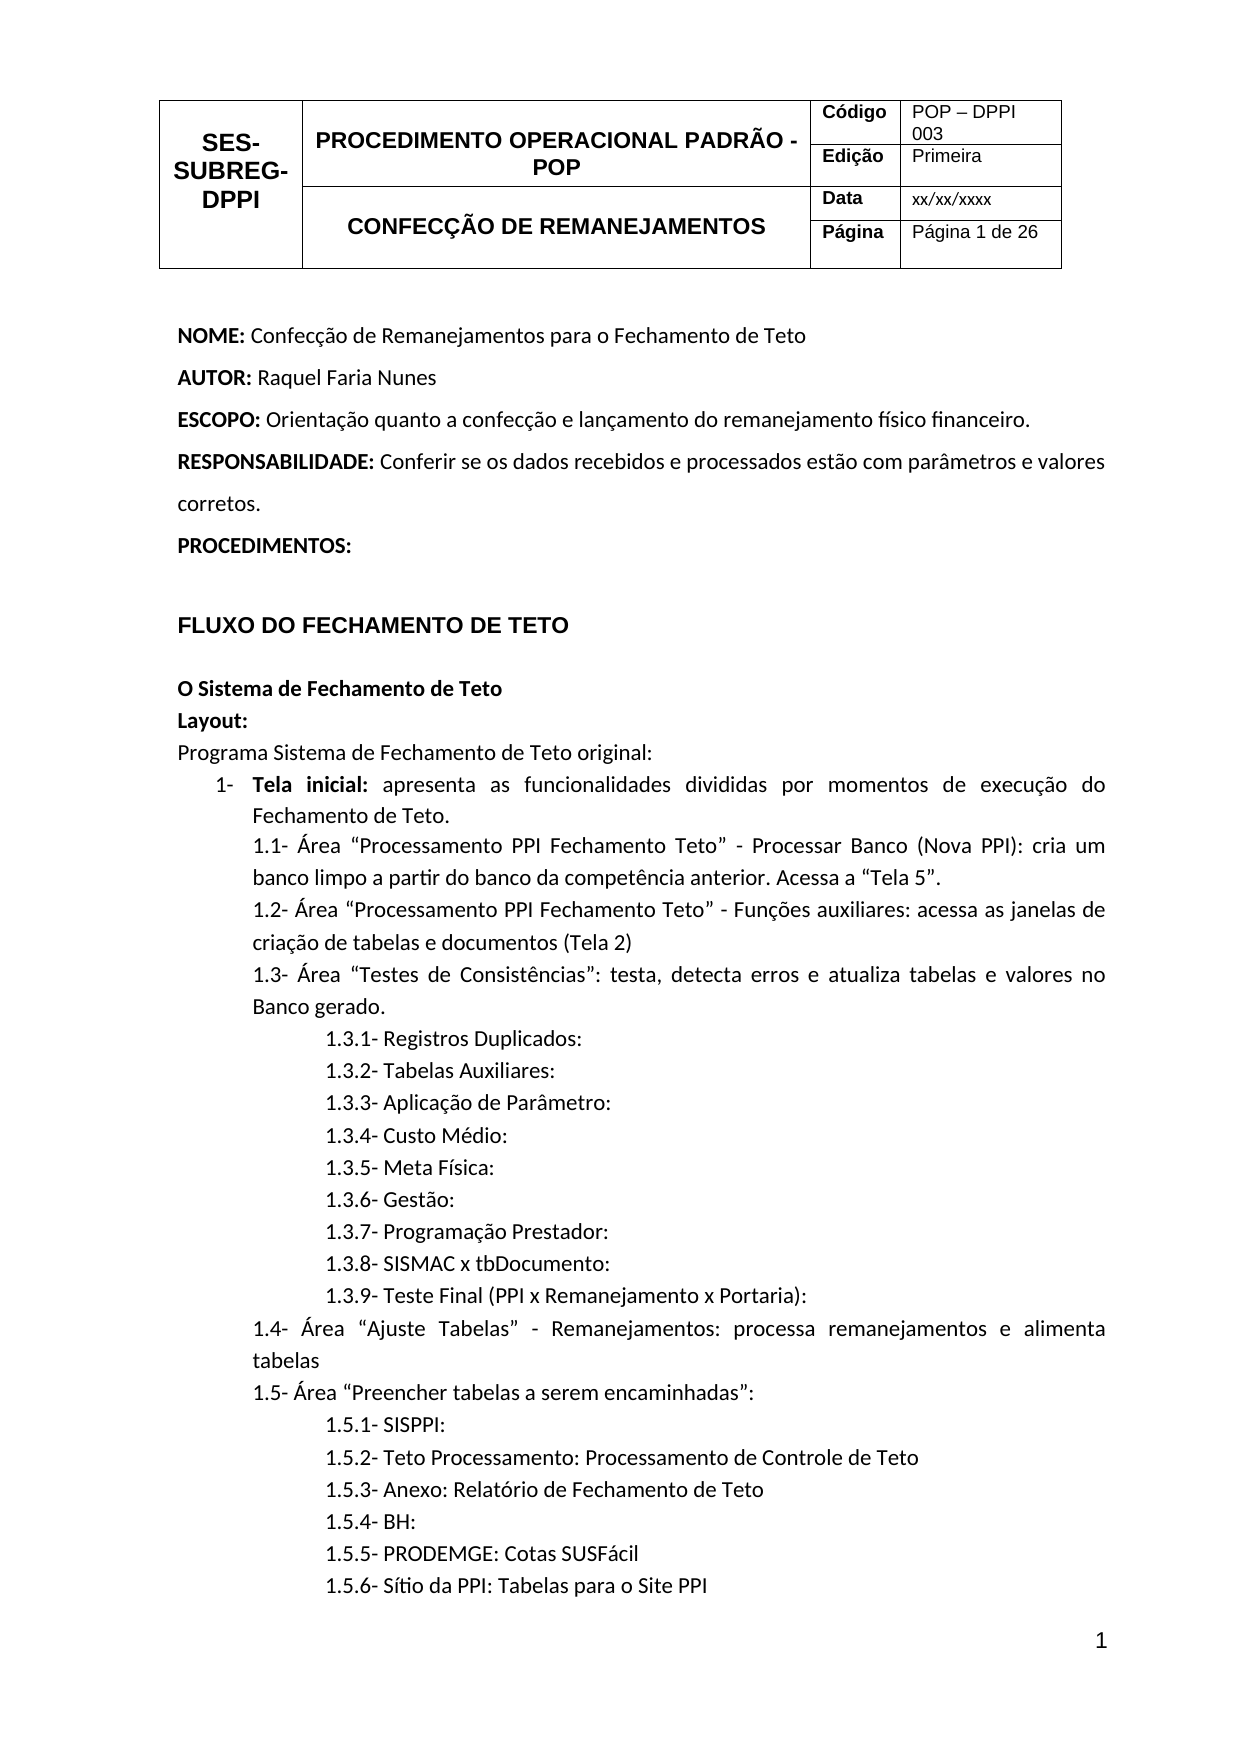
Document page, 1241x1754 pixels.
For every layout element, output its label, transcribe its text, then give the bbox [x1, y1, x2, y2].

text PROCEDIMENTOS: [177, 531, 1107, 559]
list Tela inicial: apresenta as funcionalidades divididas por momentos de execução do Fechamento de Teto. [215, 771, 1107, 829]
text Layout: [177, 706, 1107, 734]
text Programa Sistema de Fechamento de Teto original: [177, 738, 1107, 766]
list 1.3.7- Programação Prestador: [325, 1217, 1107, 1245]
list 1.4- Área “Ajuste Tabelas” - Remanejamentos: processa remanejamentos e alimenta tabelas [252, 1314, 1107, 1374]
list 1.5.1- SISPPI: [252, 1410, 1107, 1438]
list 1.3.9- Teste Final (PPI x Remanejamento x Portaria): [325, 1282, 1107, 1310]
list 1.3.6- Gestão: [325, 1185, 1107, 1213]
list 1.3.2- Tabelas Auxiliares: [325, 1056, 1107, 1084]
text O Sistema de Fechamento de Teto [177, 674, 1107, 702]
list 1.5.4- BH: [252, 1507, 1107, 1535]
list 1.5.3- Anexo: Relatório de Fechamento de Teto [252, 1475, 1107, 1503]
text RESPONSABILIDADE: Conferir se os dados recebidos e processados estão com parâmetros e valores corretos. [177, 447, 1107, 517]
list 1.3- Área “Testes de Consistências”: testa, detecta erros e atualiza tabelas e valores no Banco gerado. [252, 960, 1107, 1020]
list 1.2- Área “Processamento PPI Fechamento Teto” - Funções auxiliares: acessa as janelas de criação de tabelas e documentos (Tela 2) [252, 895, 1107, 956]
list 1.5.2- Teto Processamento: Processamento de Controle de Teto [252, 1443, 1107, 1471]
list 1.3.5- Meta Física: [325, 1153, 1107, 1181]
text NOME: Confecção de Remanejamentos para o Fechamento de Teto [177, 321, 1107, 349]
list 1.5.5- PRODEMGE: Cotas SUSFácil [252, 1539, 1107, 1567]
text ESCOPO: Orientação quanto a confecção e lançamento do remanejamento físico financeiro. [177, 405, 1107, 433]
list 1.3.8- SISMAC x tbDocumento: [325, 1249, 1107, 1277]
list 1.3.3- Aplicação de Parâmetro: [325, 1088, 1107, 1117]
text AUTOR: Raquel Faria Nunes [177, 363, 1107, 391]
text FLUXO DO FECHAMENTO DE TETO [177, 612, 1107, 638]
list 1.5.6- Sítio da PPI: Tabelas para o Site PPI [252, 1571, 1107, 1599]
list 1.3.4- Custo Médio: [325, 1121, 1107, 1149]
list 1.1- Área “Processamento PPI Fechamento Teto” - Processar Banco (Nova PPI): cria um banco limpo a partir do banco da competência anterior. Acessa a “Tela 5”. [252, 831, 1107, 891]
list 1.3.1- Registros Duplicados: [325, 1024, 1107, 1052]
list 1.5- Área “Preencher tabelas a serem encaminhadas”: [252, 1378, 1107, 1406]
